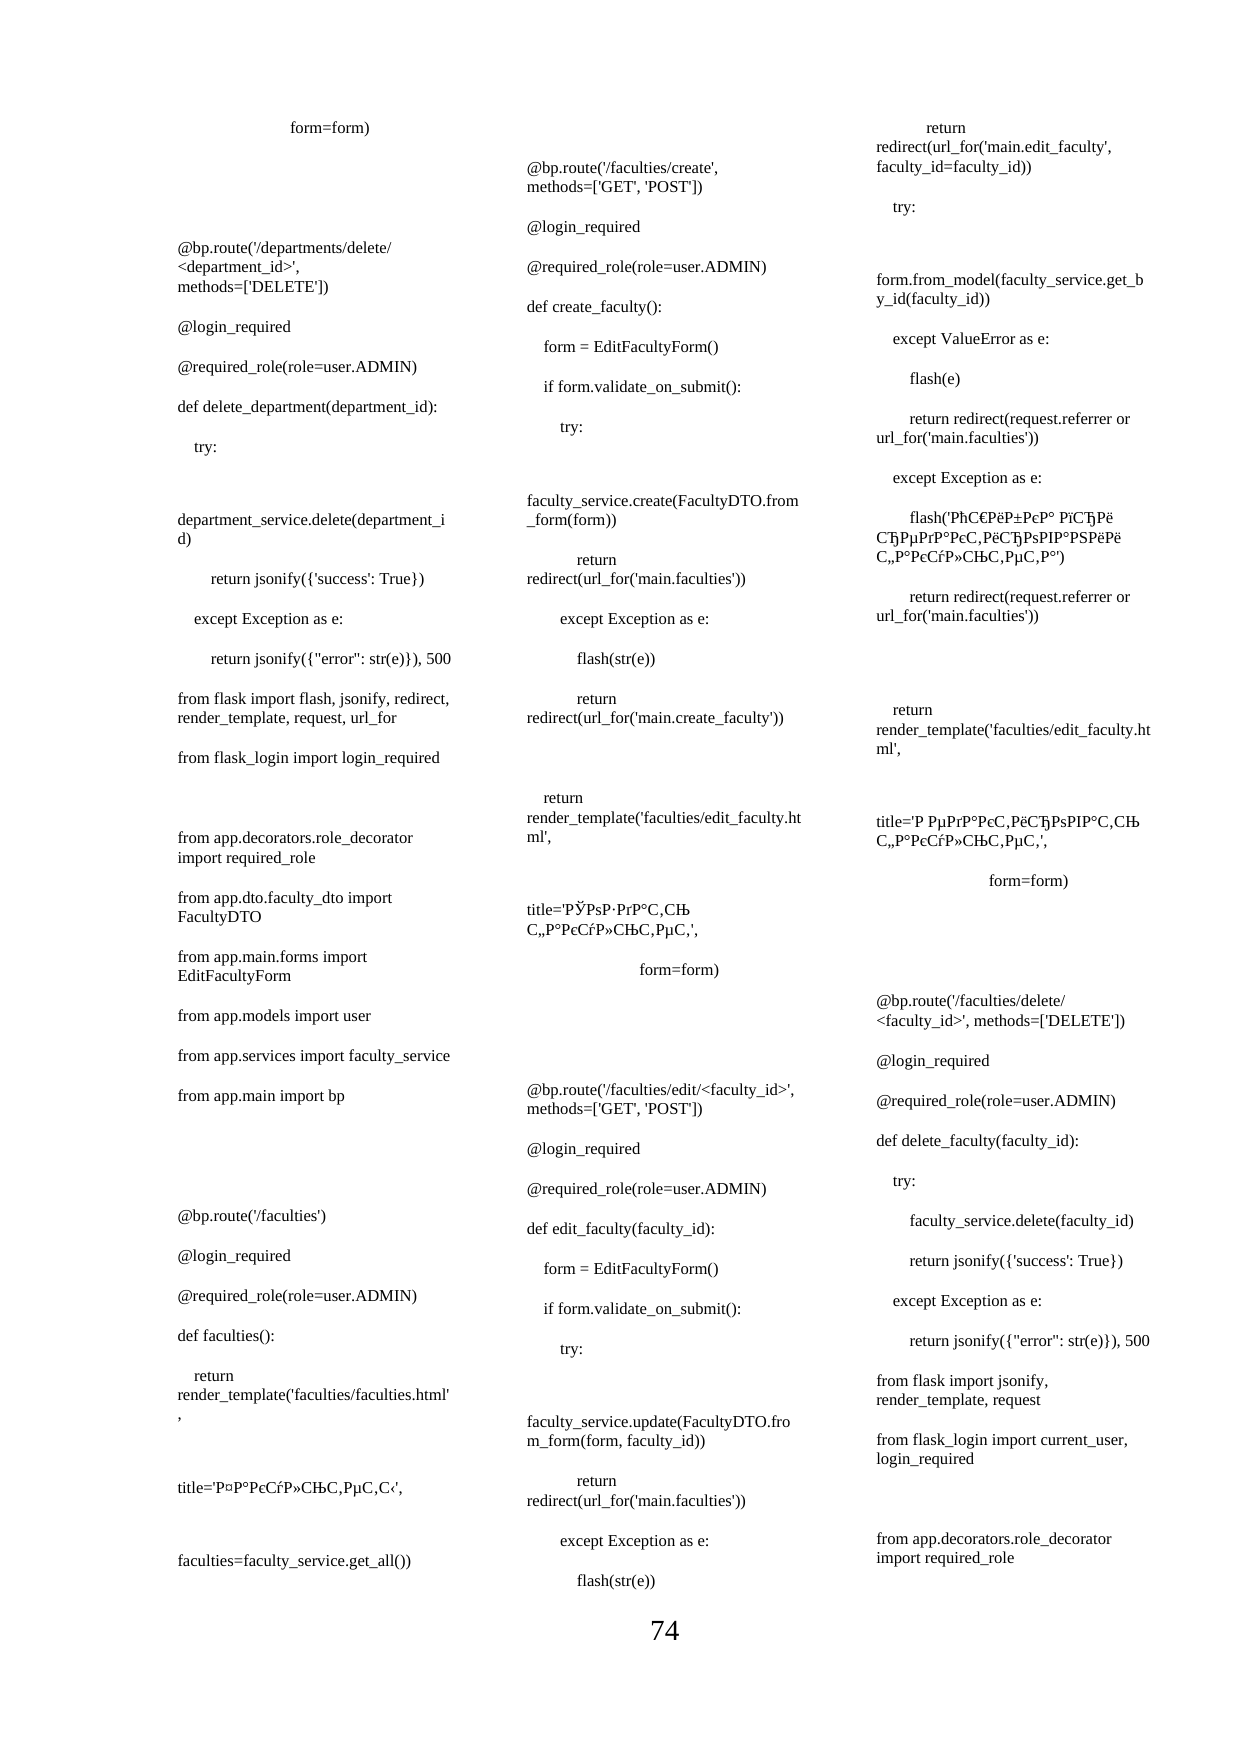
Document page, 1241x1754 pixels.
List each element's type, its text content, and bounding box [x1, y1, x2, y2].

text @login_required [177, 1246, 453, 1265]
text @bp.route('/faculties') [177, 1206, 453, 1225]
text flash('РћС€РёР±РєР° РїСЂРё СЂРµРґР°РєС‚РёСЂРѕРІР°РЅРёРё С„Р°РєСѓР»СЊС‚РµС‚Р°') [876, 508, 1152, 566]
text except Exception as e: [177, 609, 453, 628]
text except Exception as e: [876, 1290, 1152, 1309]
text form = EditFacultyForm() [527, 337, 802, 356]
text from app.models import user [177, 1006, 453, 1025]
text from app.decorators.role_decorator import required_role [876, 1529, 1152, 1567]
text def create_faculty(): [527, 297, 802, 316]
text @bp.route('/faculties/edit/<faculty_id>', methods=['GET', 'POST']) [527, 1079, 802, 1118]
text if form.validate_on_submit(): [527, 1298, 802, 1318]
text title='Р РµРґР°РєС‚РёСЂРѕРІР°С‚СЊ С„Р°РєСѓР»СЊС‚РµС‚', [876, 778, 1152, 850]
text return render_template('faculties/edit_faculty.html', [527, 788, 802, 846]
text from flask_login import current_user, login_required [876, 1429, 1152, 1468]
text return redirect(request.referrer or url_for('main.faculties')) [876, 409, 1152, 447]
text return jsonify({'success': True}) [177, 569, 453, 588]
text try: [876, 196, 1152, 216]
text faculty_service.create(FacultyDTO.from_form(form)) [527, 457, 802, 529]
text from app.services import faculty_service [177, 1046, 453, 1065]
text except ValueError as e: [876, 329, 1152, 348]
text form=form) [876, 871, 1152, 890]
text from app.main import bp [177, 1086, 453, 1105]
text if form.validate_on_submit(): [527, 377, 802, 396]
text faculty_service.delete(faculty_id) [876, 1210, 1152, 1229]
text from flask import flash, jsonify, redirect, render_template, request, url_for [177, 689, 453, 727]
text @bp.route('/departments/delete/<department_id>', methods=['DELETE']) [177, 238, 453, 296]
text department_service.delete(department_id) [177, 476, 453, 548]
text return redirect(url_for('main.edit_faculty', faculty_id=faculty_id)) [876, 118, 1152, 176]
text form.from_model(faculty_service.get_by_id(faculty_id)) [876, 236, 1152, 308]
text return redirect(url_for('main.create_faculty')) [527, 689, 802, 727]
text def edit_faculty(faculty_id): [527, 1218, 802, 1238]
text form=form) [527, 959, 802, 978]
text @bp.route('/faculties/create', methods=['GET', 'POST']) [527, 158, 802, 196]
text flash(e) [876, 369, 1152, 388]
text try: [527, 1338, 802, 1358]
text try: [876, 1170, 1152, 1189]
text @login_required [876, 1050, 1152, 1069]
text def delete_faculty(faculty_id): [876, 1130, 1152, 1149]
text form = EditFacultyForm() [527, 1258, 802, 1278]
text return redirect(url_for('main.faculties')) [527, 1471, 802, 1509]
text try: [177, 436, 453, 456]
text except Exception as e: [876, 468, 1152, 487]
text return redirect(url_for('main.faculties')) [527, 550, 802, 588]
text return redirect(request.referrer or url_for('main.faculties')) [876, 587, 1152, 625]
text except Exception as e: [527, 609, 802, 628]
text from app.main.forms import EditFacultyForm [177, 947, 453, 985]
text return render_template('faculties/faculties.html', [177, 1366, 453, 1423]
text return render_template('faculties/edit_faculty.html', [876, 700, 1152, 758]
text faculties=faculty_service.get_all()) [177, 1518, 453, 1570]
text return jsonify({'success': True}) [876, 1250, 1152, 1269]
text return jsonify({"error": str(e)}), 500 [177, 649, 453, 668]
text def delete_department(department_id): [177, 396, 453, 416]
text @bp.route('/faculties/delete/<faculty_id>', methods=['DELETE']) [876, 991, 1152, 1029]
text except Exception as e: [527, 1530, 802, 1549]
text try: [527, 417, 802, 436]
text title='РЎРѕР·РґР°С‚СЊ С„Р°РєСѓР»СЊС‚РµС‚', [527, 867, 802, 938]
text form=form) [177, 118, 453, 137]
text @login_required [177, 316, 453, 336]
text return jsonify({"error": str(e)}), 500 [876, 1330, 1152, 1349]
text @required_role(role=user.ADMIN) [876, 1090, 1152, 1109]
text @login_required [527, 217, 802, 236]
text from app.dto.faculty_dto import FacultyDTO [177, 887, 453, 926]
text @required_role(role=user.ADMIN) [177, 356, 453, 376]
text flash(str(e)) [527, 1570, 802, 1589]
text def faculties(): [177, 1326, 453, 1345]
text title='Р¤Р°РєСѓР»СЊС‚РµС‚С‹', [177, 1444, 453, 1497]
text faculty_service.update(FacultyDTO.from_form(form, faculty_id)) [527, 1378, 802, 1450]
text @required_role(role=user.ADMIN) [527, 1178, 802, 1198]
text from flask_login import login_required [177, 748, 453, 767]
text @login_required [527, 1138, 802, 1158]
text from flask import jsonify, render_template, request [876, 1370, 1152, 1409]
text flash(str(e)) [527, 649, 802, 668]
text @required_role(role=user.ADMIN) [527, 257, 802, 276]
text @required_role(role=user.ADMIN) [177, 1286, 453, 1305]
text from app.decorators.role_decorator import required_role [177, 828, 453, 867]
